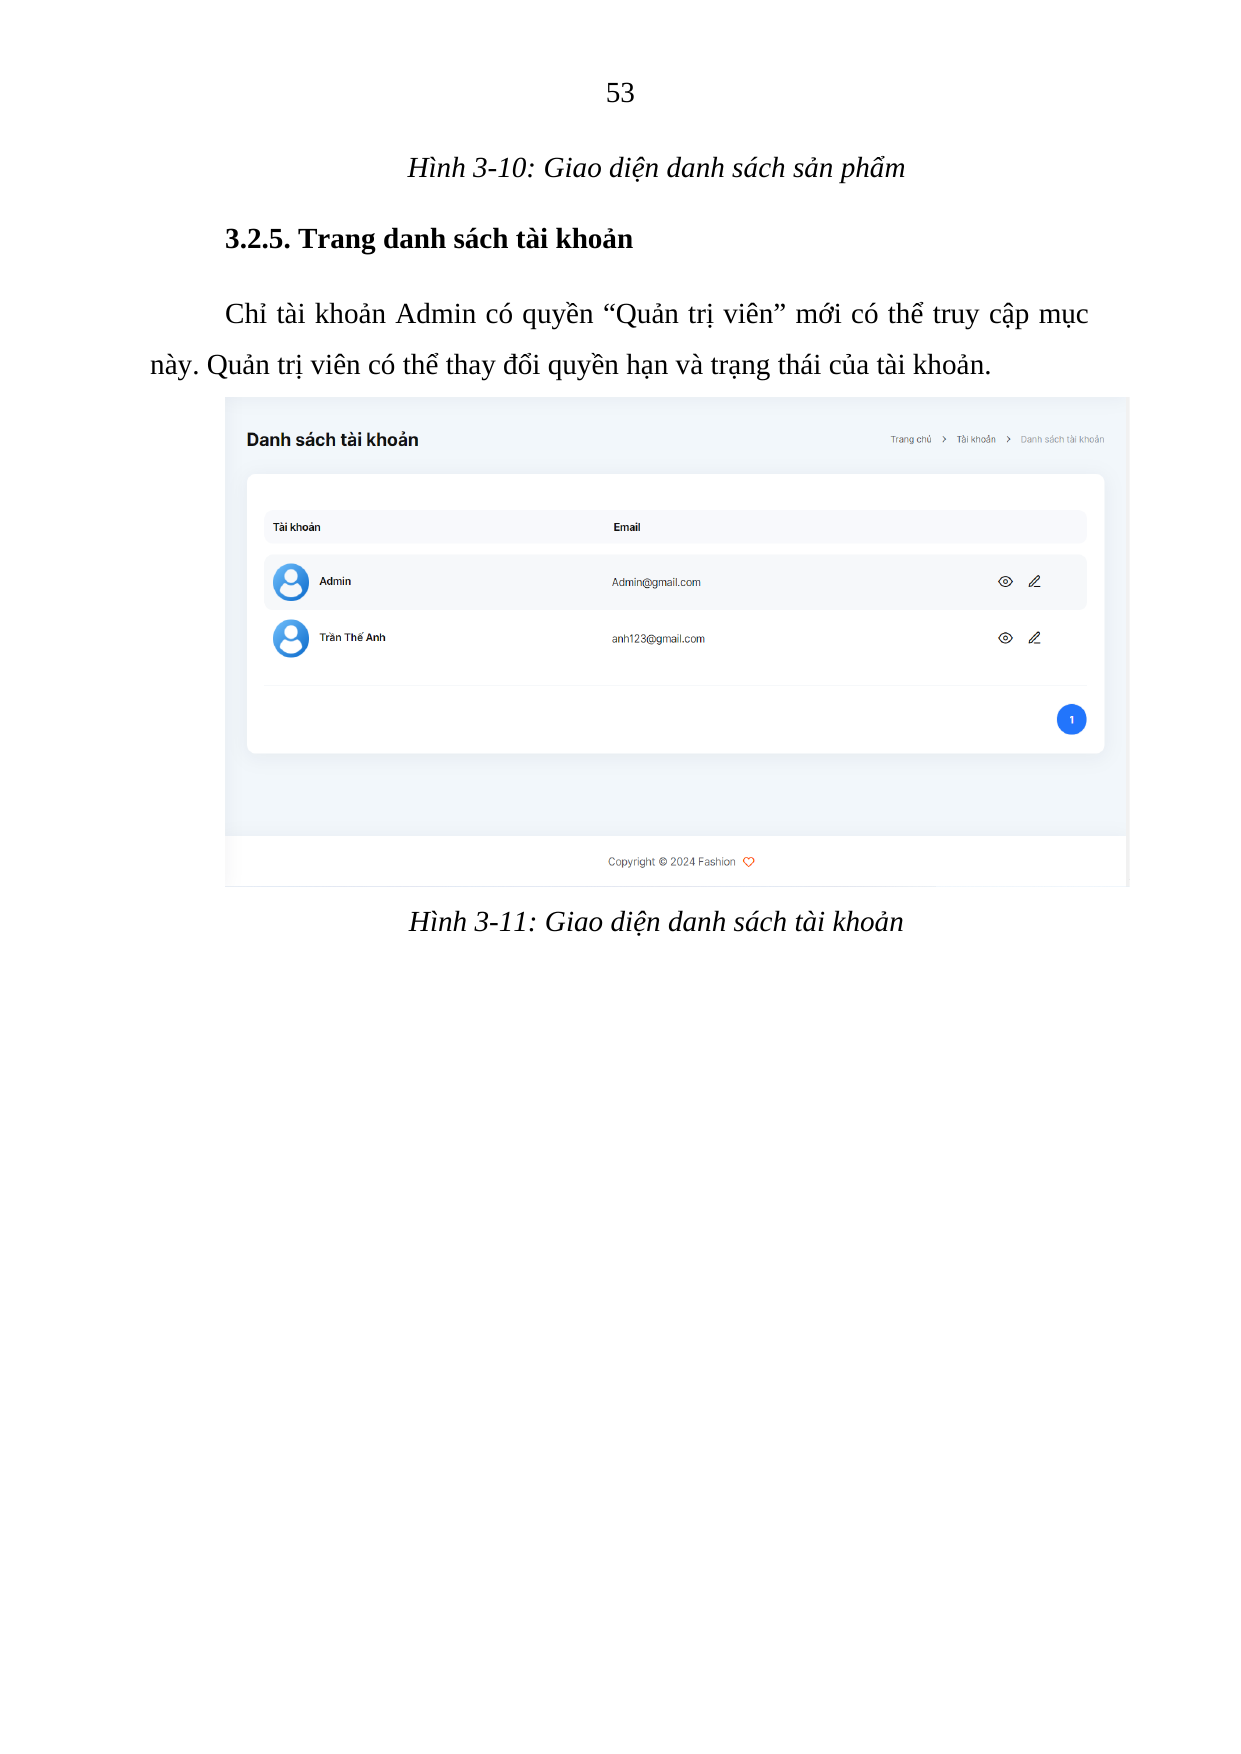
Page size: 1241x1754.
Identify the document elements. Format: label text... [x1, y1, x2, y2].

text Chỉ tài khoản Admin có quyền “Quản trị viên” mới có thể truy cập mục này. Quản trị viên có thể thay đổi quyền hạn và trạng thái của tài khoản. [150, 296, 1090, 380]
subtitle 3.2.5. Trang danh sách tài khoản [150, 221, 1090, 254]
subtitle Hình 3-10: Giao diện danh sách sản phẩm [150, 150, 1090, 183]
picture [225, 397, 1130, 887]
subtitle Hình 3-11: Giao diện danh sách tài khoản [150, 904, 1090, 937]
